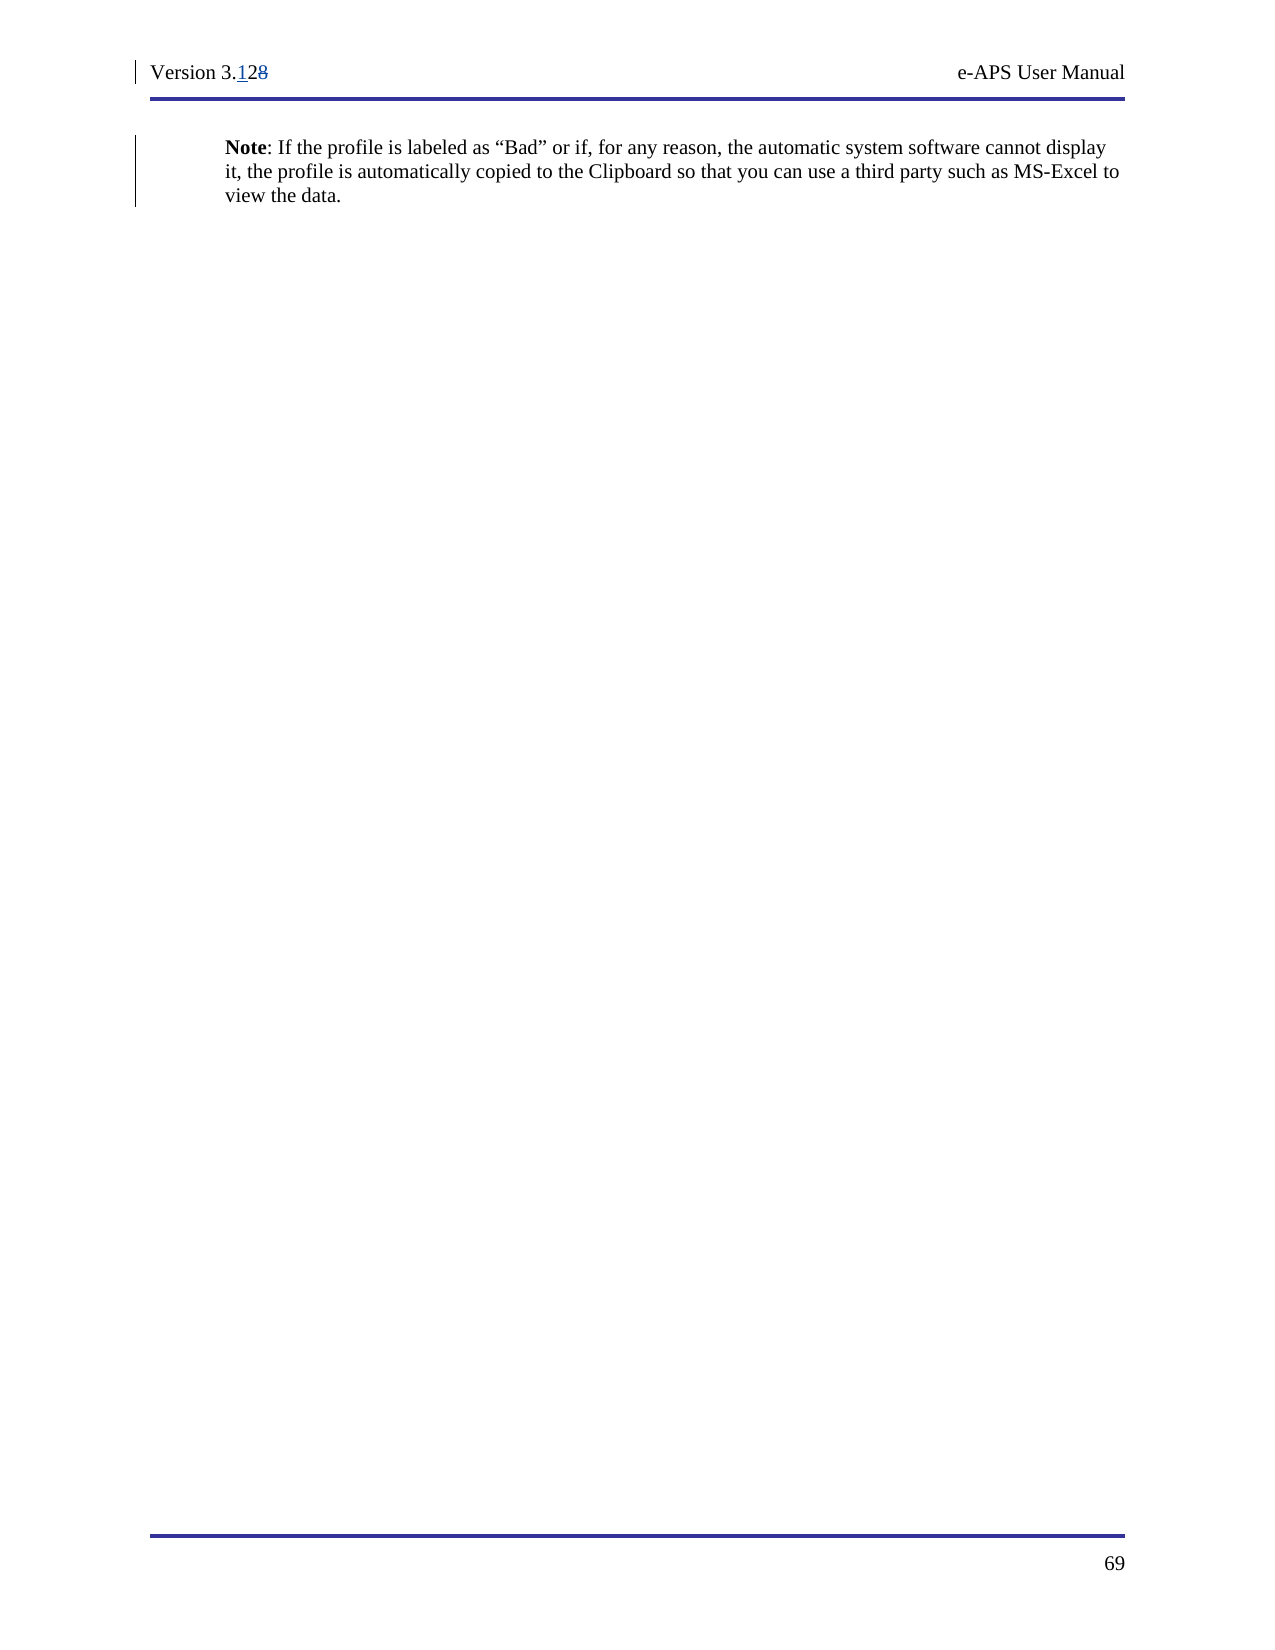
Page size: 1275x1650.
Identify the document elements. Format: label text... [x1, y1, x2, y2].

text Note: If the profile is labeled as “Bad” or if, for any reason, the automatic system software cannot display it, the profile is automatically copied to the Clipboard so that you can use a third party such as MS-Excel to view the data. [225, 135, 1125, 207]
